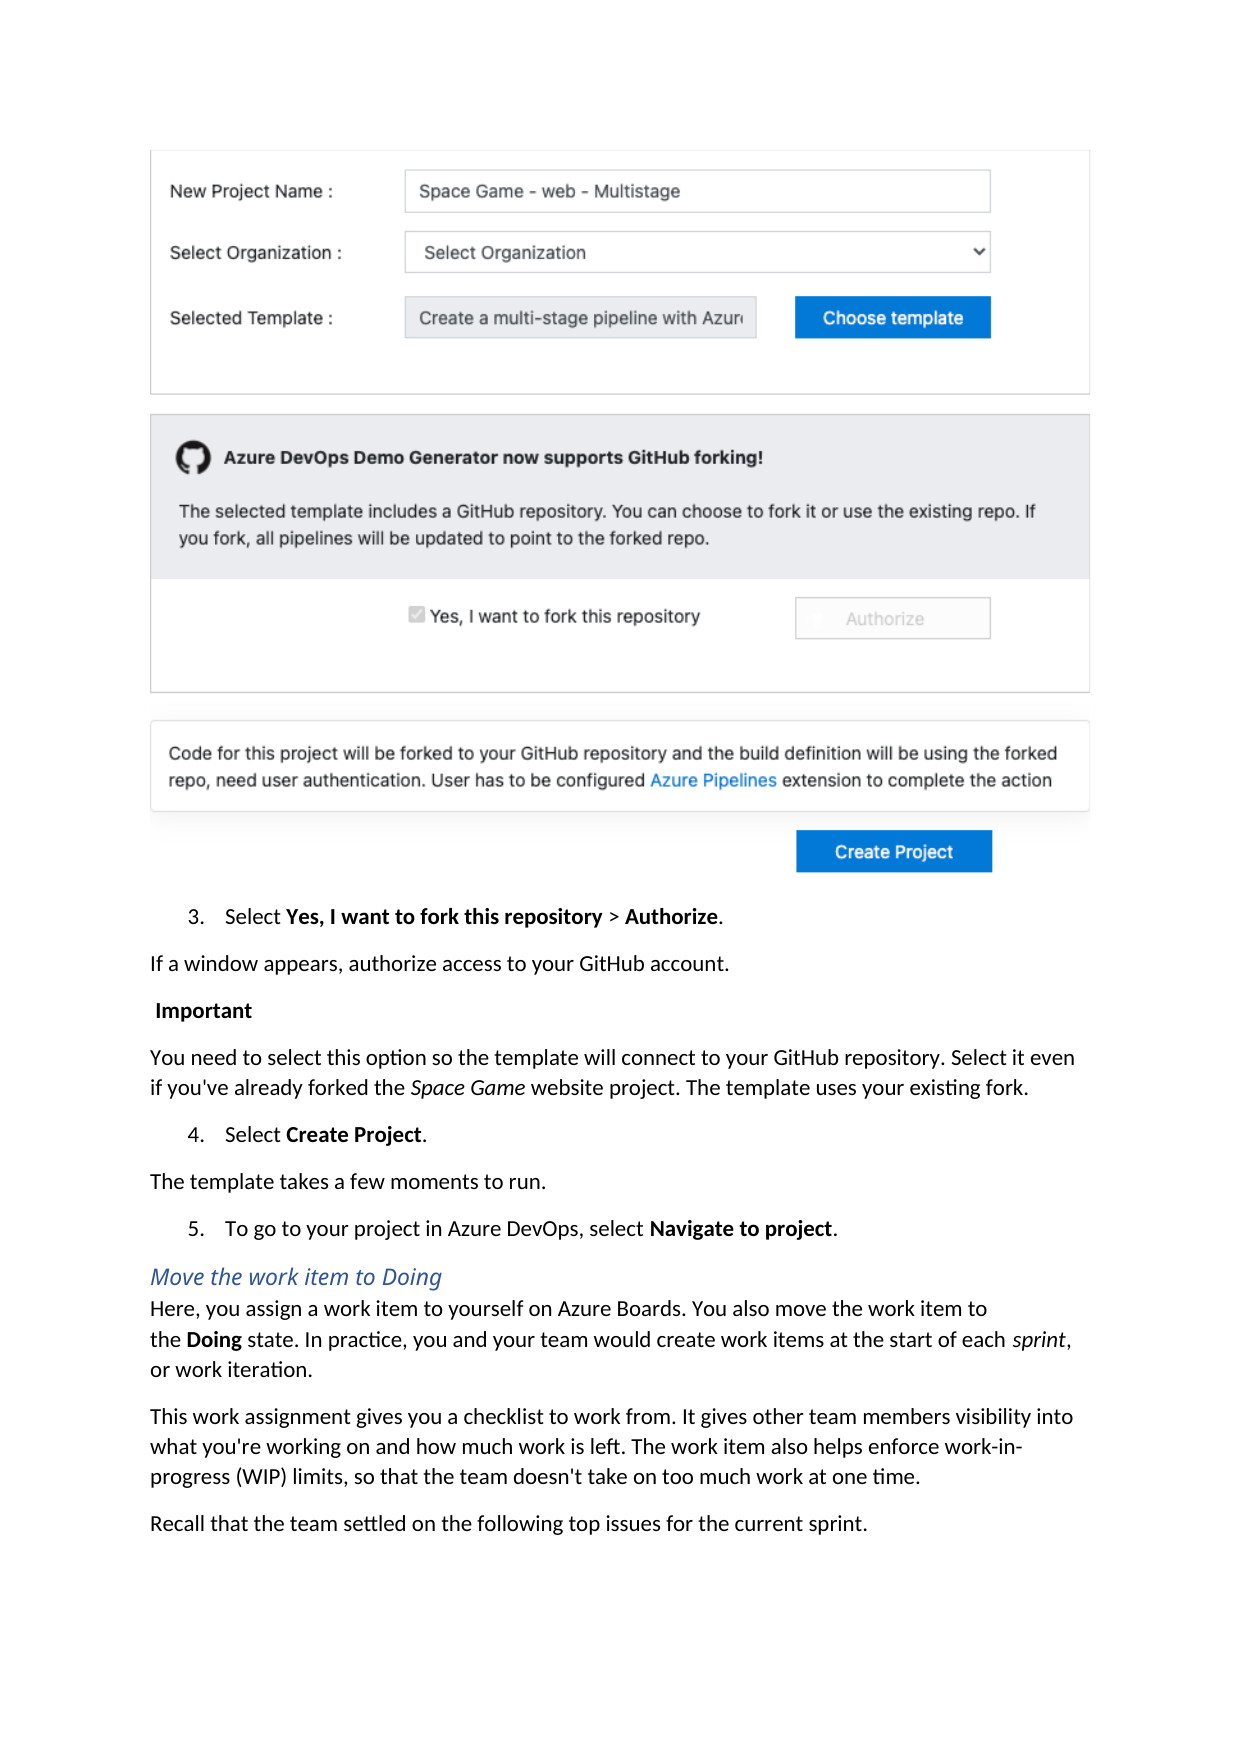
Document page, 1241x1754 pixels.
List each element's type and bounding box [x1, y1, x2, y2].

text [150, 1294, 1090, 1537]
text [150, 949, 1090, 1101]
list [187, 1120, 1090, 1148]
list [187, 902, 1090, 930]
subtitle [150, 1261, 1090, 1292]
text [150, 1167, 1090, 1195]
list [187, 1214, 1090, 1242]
picture [150, 150, 1091, 884]
